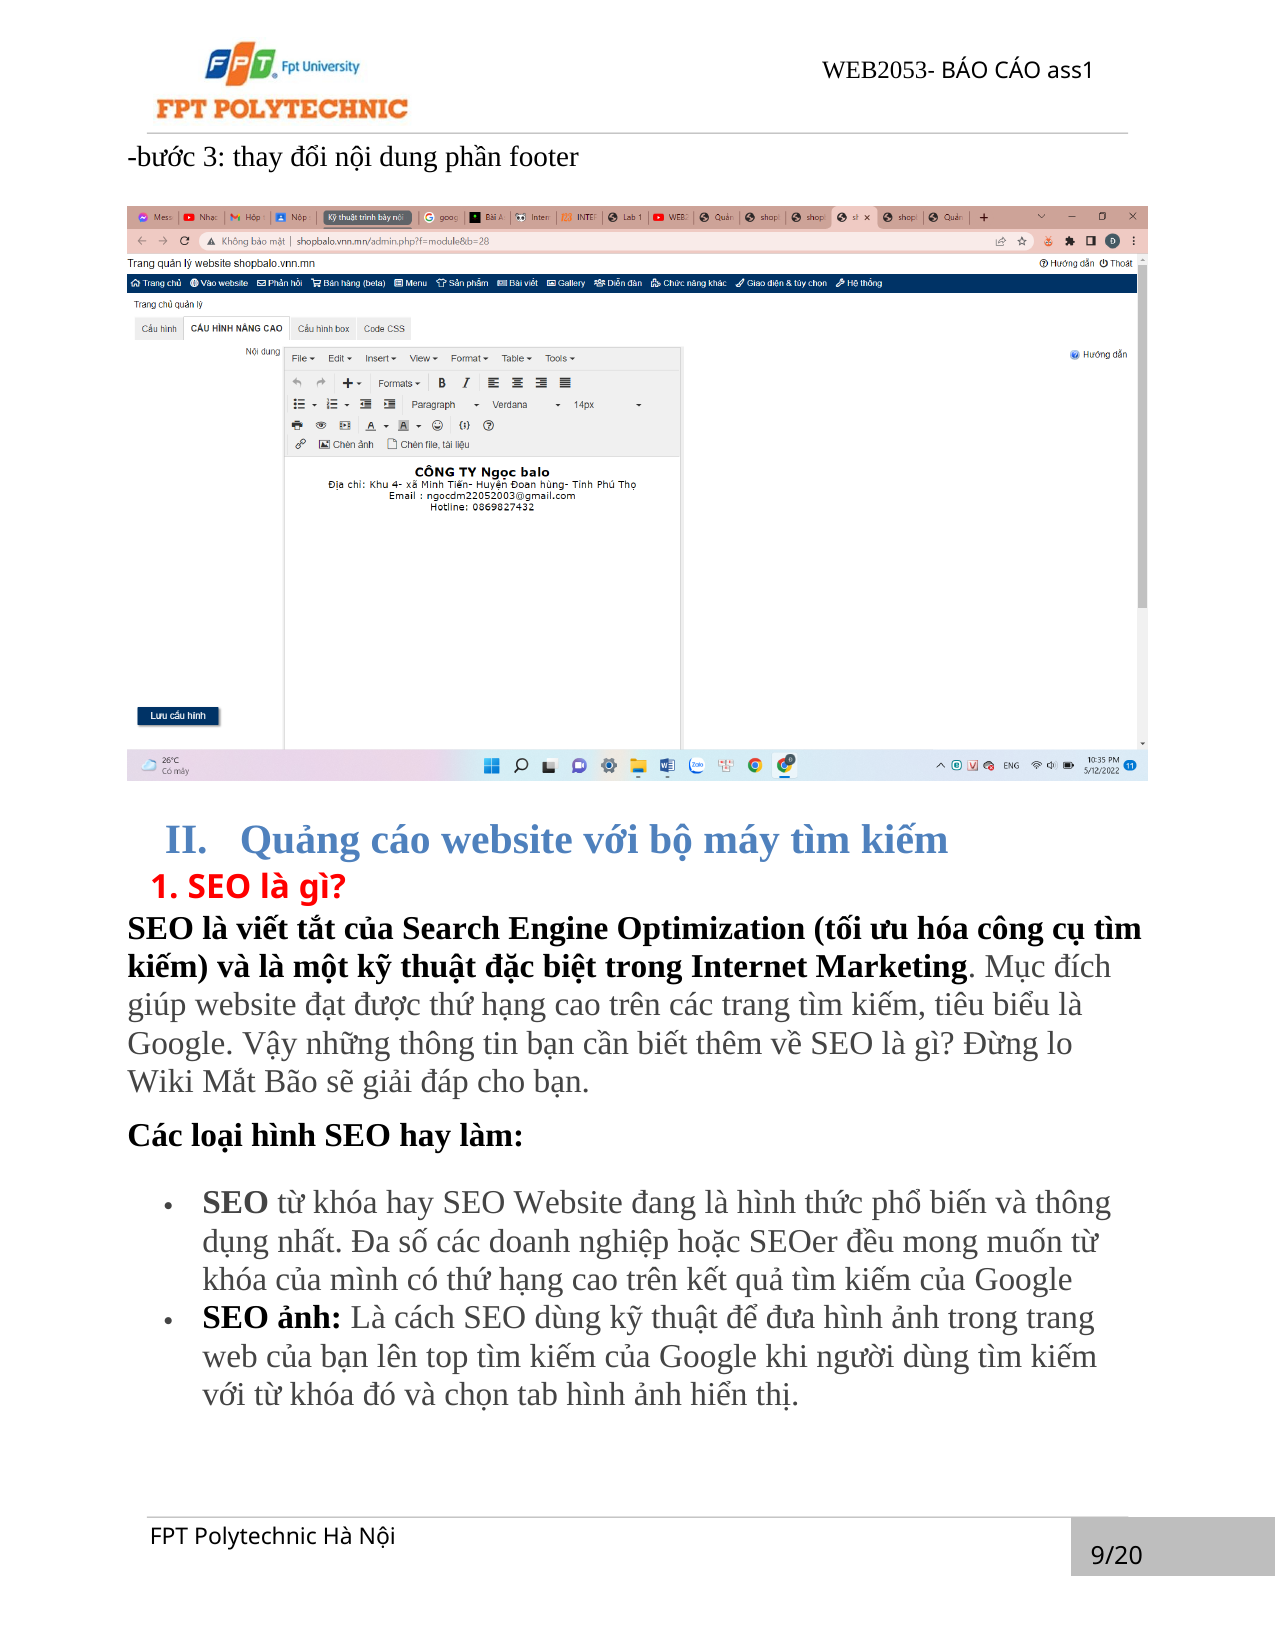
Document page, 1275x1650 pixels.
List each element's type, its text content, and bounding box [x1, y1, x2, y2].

list SEO từ khóa hay SEO Website đang là hình thức phổ biến và thông dụng nhất. Đa số các doanh nghiệp hoặc SEOer đều mong muốn từ khóa của mình có thứ hạng cao trên kết quả tìm kiếm của Google [164, 1183, 1148, 1298]
text -bước 3: thay đổi nội dung phần footer [127, 139, 1148, 173]
subtitle SEO là gì? [150, 862, 1148, 908]
text Các loại hình SEO hay làm: [127, 1115, 1148, 1153]
picture [127, 206, 1148, 781]
picture [1071, 1517, 1275, 1576]
list Quảng cáo website với bộ máy tìm kiếm [164, 814, 1148, 862]
list SEO ảnh: Là cách SEO dùng kỹ thuật để đưa hình ảnh trong trang web của bạn lên top tìm kiếm của Google khi người dùng tìm kiếm với từ khóa đó và chọn tab hình ảnh hiển thị. [164, 1298, 1148, 1413]
picture [153, 37, 412, 126]
text SEO là viết tắt của Search Engine Optimization (tối ưu hóa công cụ tìm kiếm) và là một kỹ thuật đặc biệt trong Internet Marketing. Mục đích giúp website đạt được thứ hạng cao trên các trang tìm kiếm, tiêu biểu là Google. Vậy những thông tin bạn cần biết thêm về SEO là gì? Đừng lo Wiki Mắt Bão sẽ giải đáp cho bạn. [127, 908, 1148, 1099]
